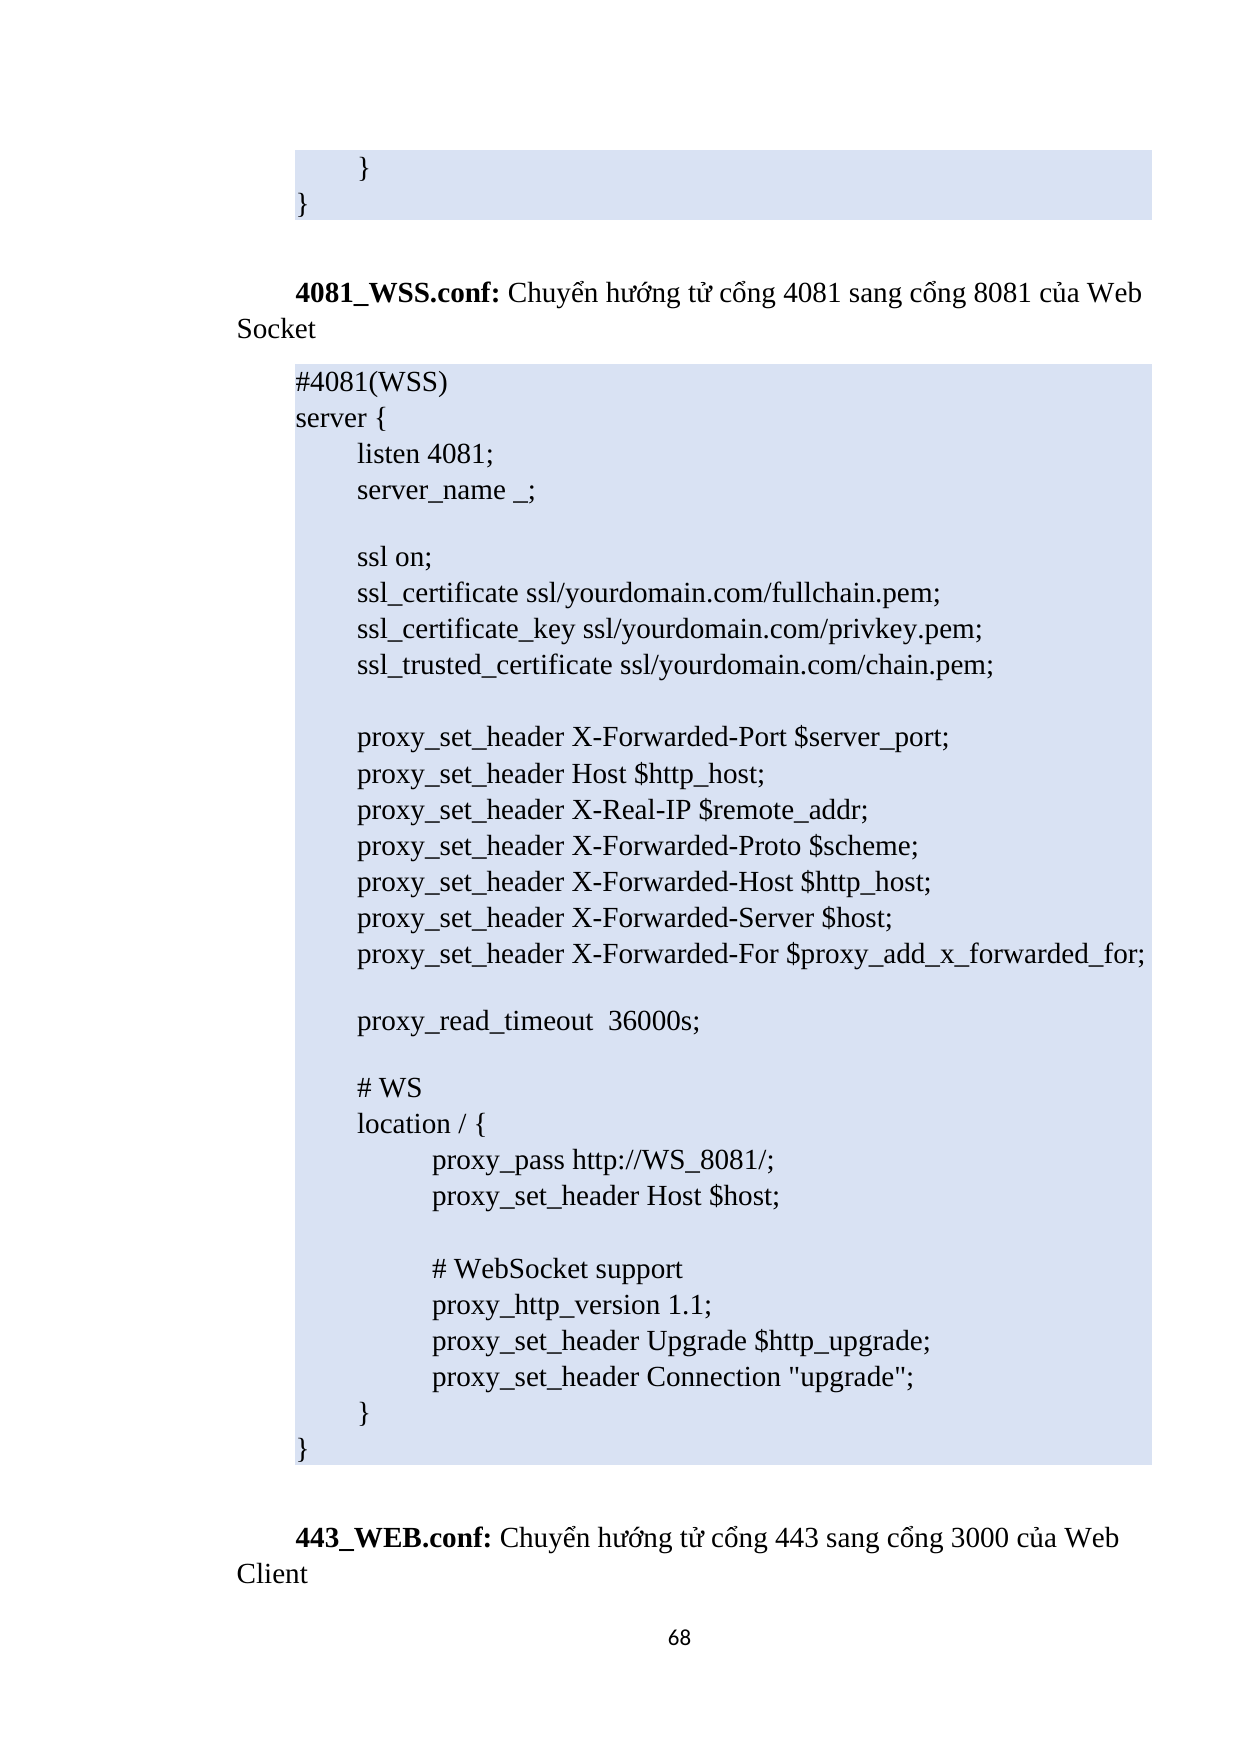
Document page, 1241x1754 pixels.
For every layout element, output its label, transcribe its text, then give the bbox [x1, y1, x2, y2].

text proxy_set_header X-Forwarded-Port $server_port; [295, 719, 1152, 753]
text 4081_WSS.conf: Chuyển hướng tử cổng 4081 sang cổng 8081 của Web Socket [236, 275, 1152, 345]
text } [295, 186, 1152, 220]
text proxy_set_header Host $http_host; [295, 756, 1152, 789]
text proxy_set_header Host $host; [295, 1178, 1152, 1212]
text listen 4081; [295, 436, 1152, 470]
text 443_WEB.conf: Chuyển hướng tử cổng 443 sang cổng 3000 của Web Client [236, 1520, 1152, 1590]
text ssl_certificate ssl/yourdomain.com/fullchain.pem; [295, 575, 1152, 608]
text proxy_set_header X-Forwarded-Proto $scheme; [295, 828, 1152, 862]
text # WebSocket support [295, 1251, 1152, 1284]
text # WS [295, 1070, 1152, 1103]
text proxy_set_header Connection "upgrade"; [295, 1359, 1152, 1393]
text ssl on; [295, 539, 1152, 572]
text proxy_set_header X-Forwarded-For $proxy_add_x_forwarded_for; [295, 936, 1152, 970]
text ssl_certificate_key ssl/yourdomain.com/privkey.pem; [295, 611, 1152, 645]
text proxy_set_header X-Forwarded-Host $http_host; [295, 864, 1152, 898]
text proxy_set_header Upgrade $http_upgrade; [295, 1323, 1152, 1357]
text ssl_trusted_certificate ssl/yourdomain.com/chain.pem; [295, 647, 1152, 681]
text } [295, 1395, 1152, 1429]
text location / { [295, 1106, 1152, 1140]
text proxy_read_timeout 36000s; [295, 1003, 1152, 1037]
text proxy_pass http://WS_8081/; [295, 1142, 1152, 1176]
text } [295, 150, 1152, 183]
text #4081(WSS) [295, 364, 1152, 398]
text server_name _; [295, 472, 1152, 506]
text proxy_set_header X-Forwarded-Server $host; [295, 900, 1152, 934]
text server { [295, 400, 1152, 434]
text } [295, 1431, 1152, 1465]
text proxy_set_header X-Real-IP $remote_addr; [295, 792, 1152, 825]
text proxy_http_version 1.1; [295, 1287, 1152, 1320]
